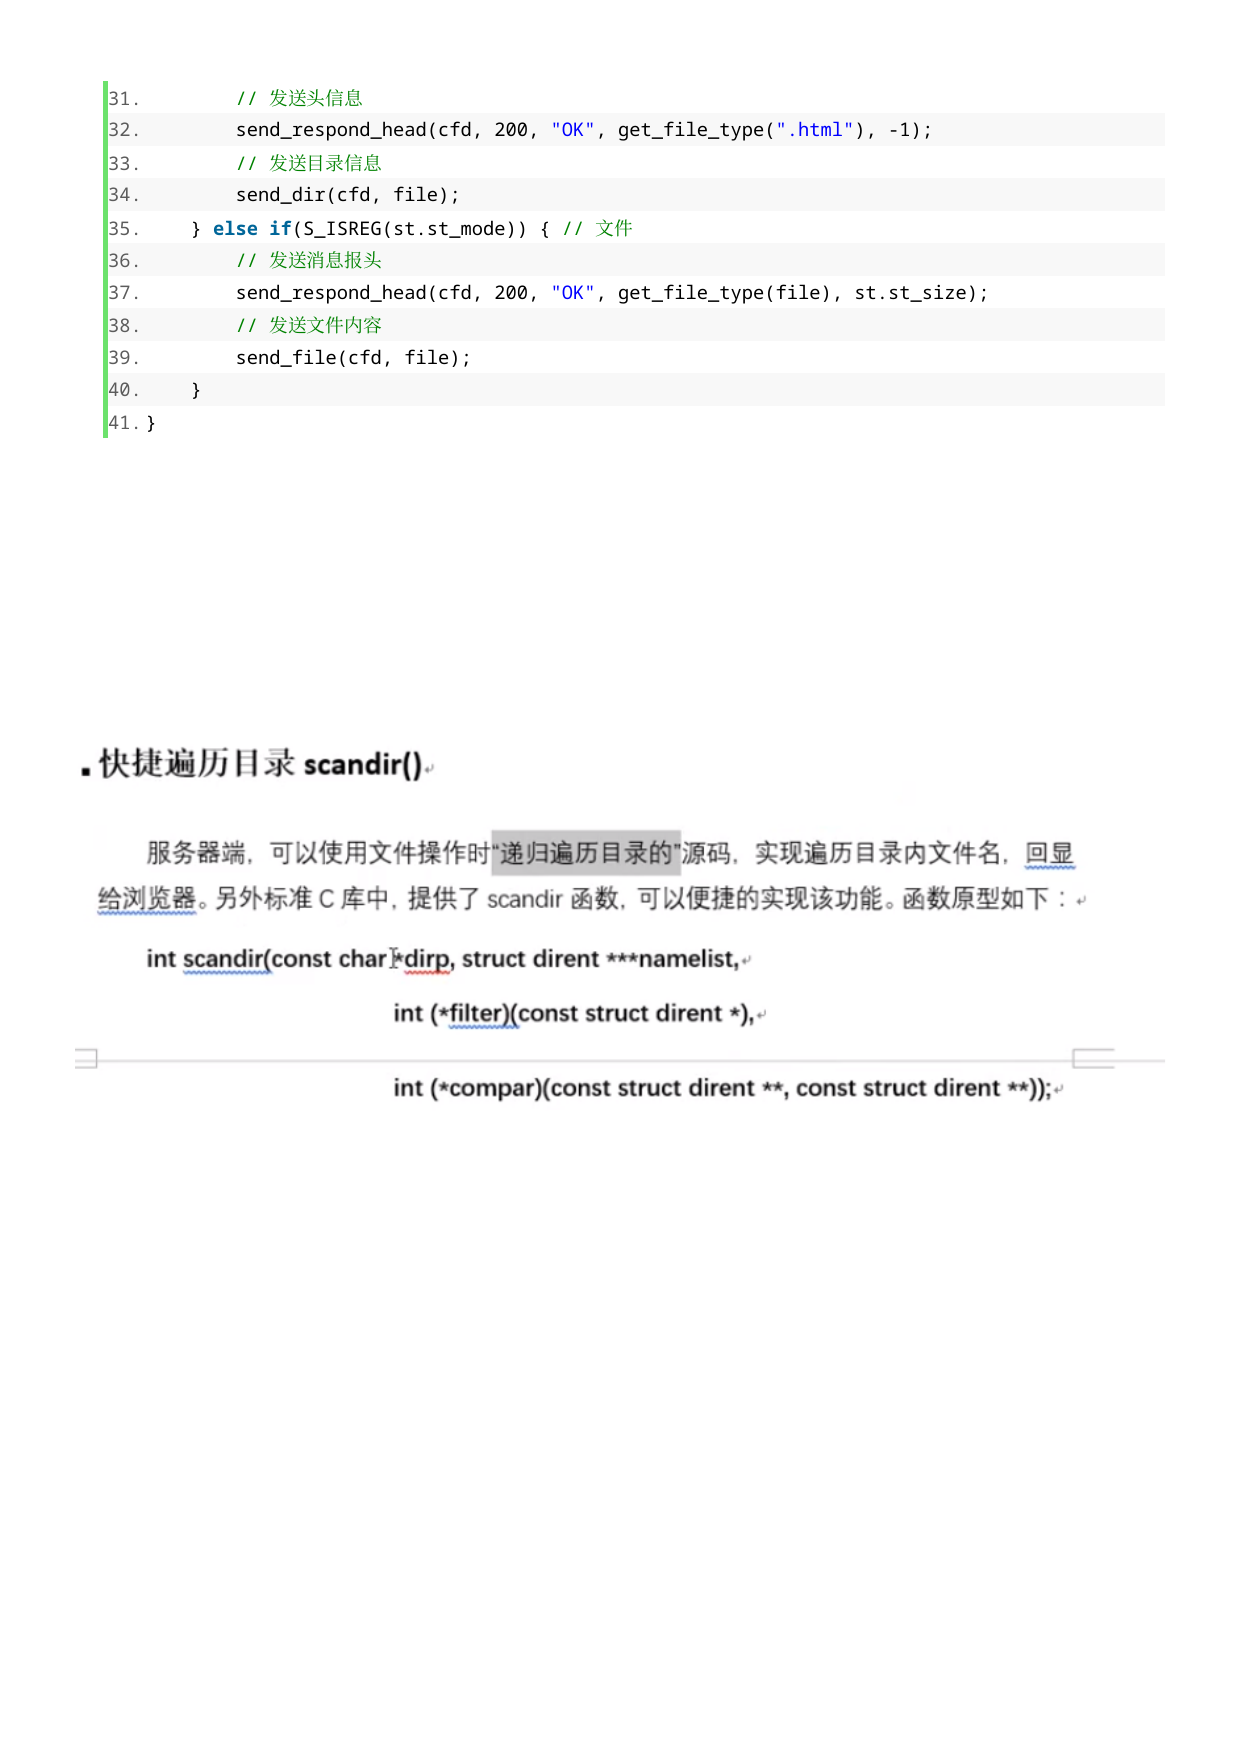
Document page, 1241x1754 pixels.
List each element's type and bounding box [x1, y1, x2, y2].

picture [75, 730, 1166, 1111]
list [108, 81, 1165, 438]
